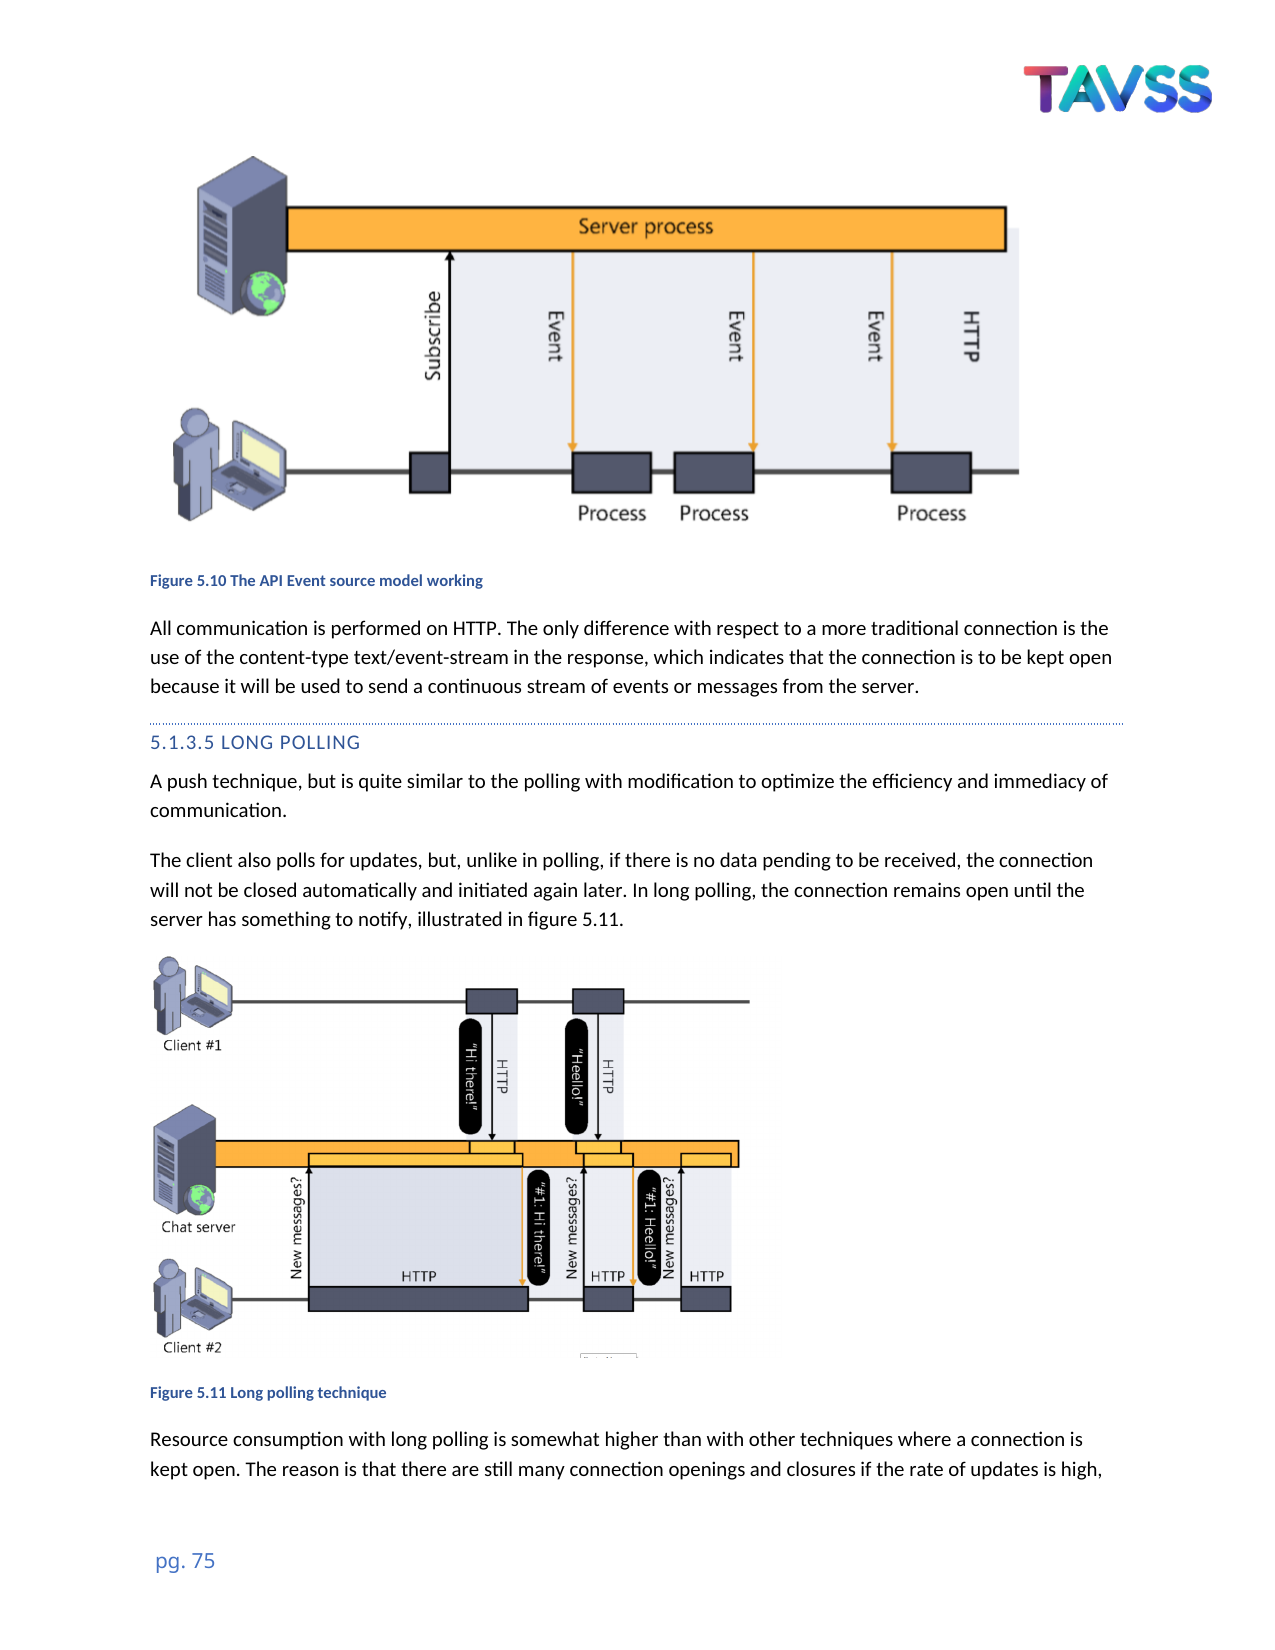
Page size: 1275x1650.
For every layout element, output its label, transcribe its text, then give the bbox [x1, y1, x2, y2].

text All communication is performed on HTTP. The only difference with respect to a more traditional connection is the use of the content-type text/event-stream in the response, which indicates that the connection is to be kept open because it will be used to send a continuous stream of events or messages from the server. [150, 615, 1125, 699]
picture [150, 956, 782, 1358]
subtitle 5.1.3.5 Long polling [150, 723, 1125, 754]
picture [1002, 41, 1236, 135]
text Figure 5.10 The API Event source model working [150, 571, 1125, 591]
text The client also polls for updates, but, unlike in polling, if there is no data pending to be received, the connection will not be closed automatically and initiated again later. In long polling, the connection remains open until the server has something to notify, illustrated in figure 5.11. [150, 848, 1125, 931]
picture [150, 150, 1059, 547]
text A push technique, but is quite similar to the polling with modification to optimize the efficiency and immediacy of communication. [150, 768, 1125, 823]
text Figure 5.11 Long polling technique [150, 1382, 1125, 1403]
